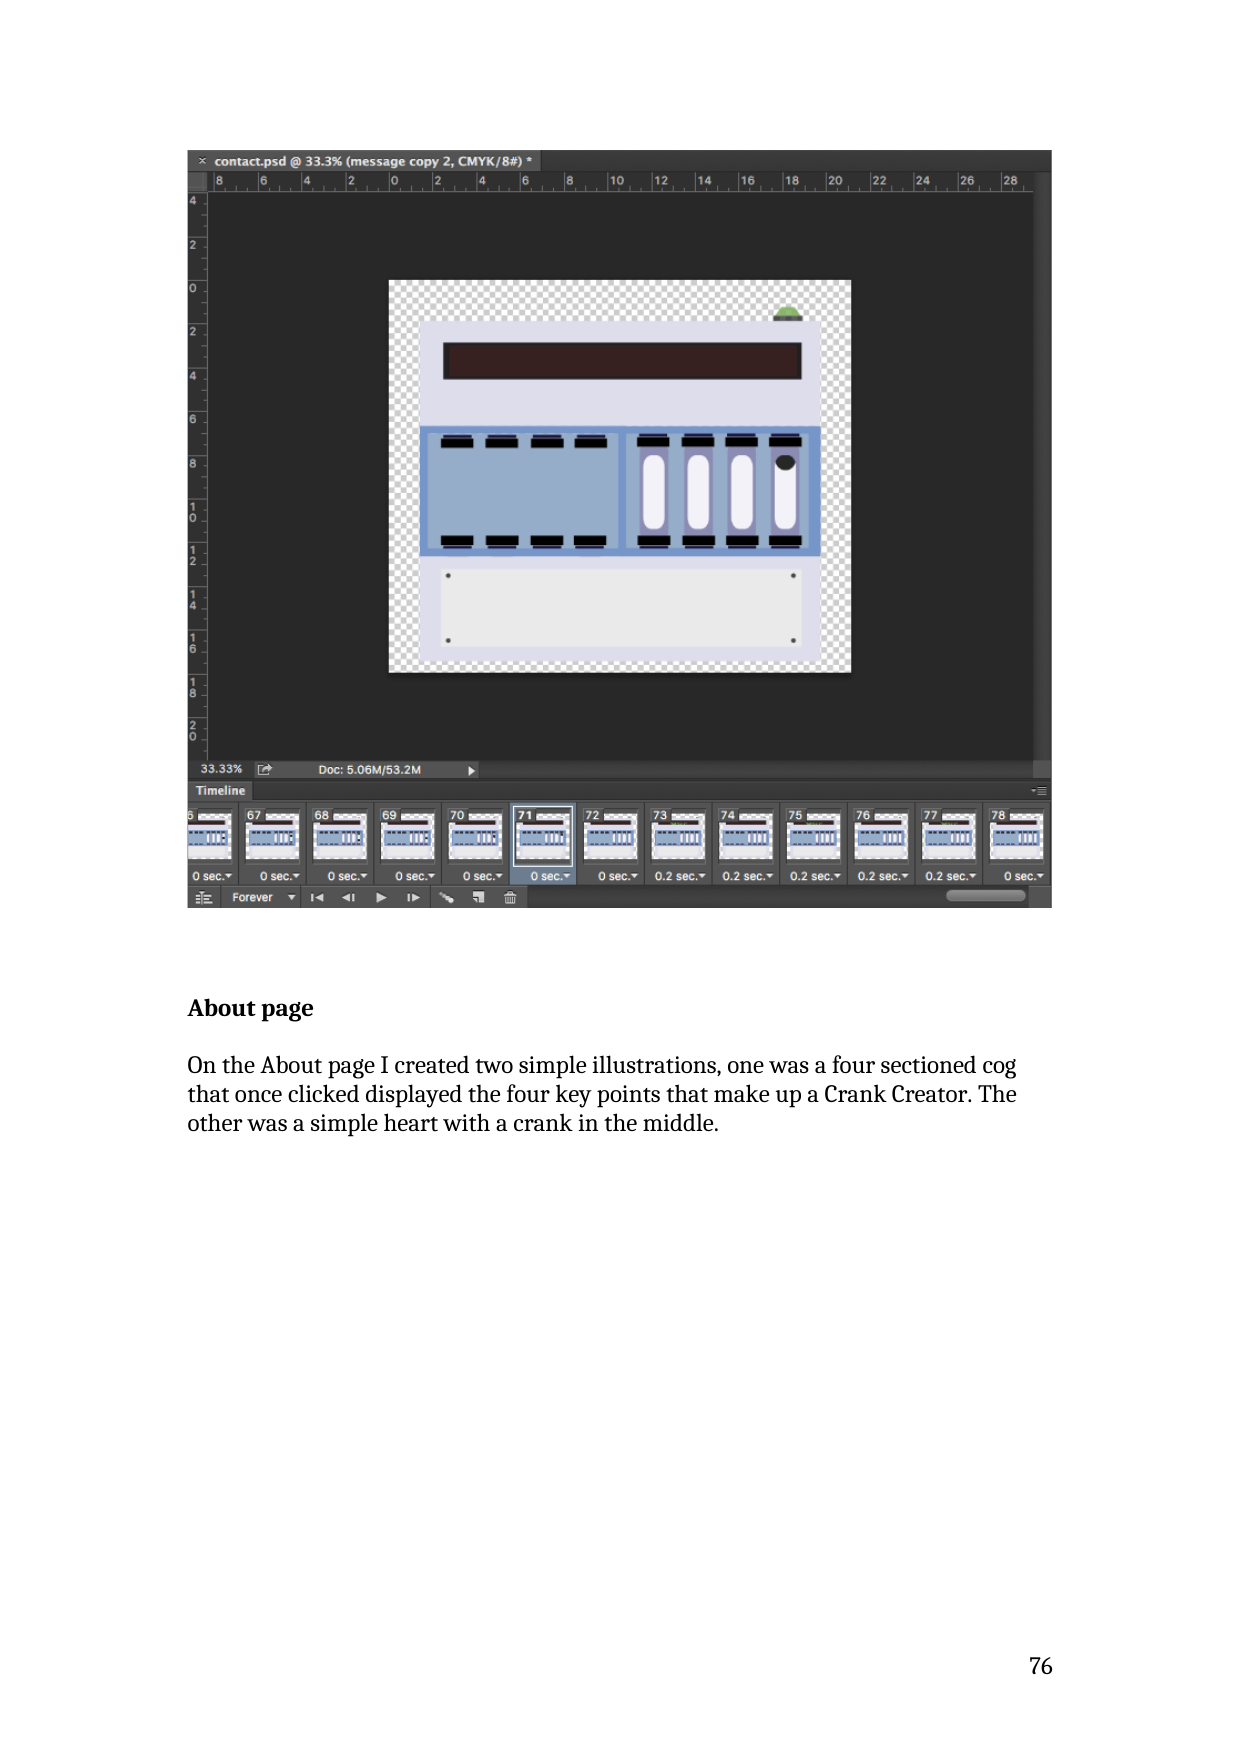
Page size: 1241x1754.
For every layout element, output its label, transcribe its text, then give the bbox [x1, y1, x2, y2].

text About page [187, 993, 1053, 1022]
picture [187, 150, 1052, 908]
text On the About page I created two simple illustrations, one was a four sectioned cog that once clicked displayed the four key points that make up a Crank Creator. The other was a simple heart with a crank in the middle. [187, 1051, 1053, 1137]
